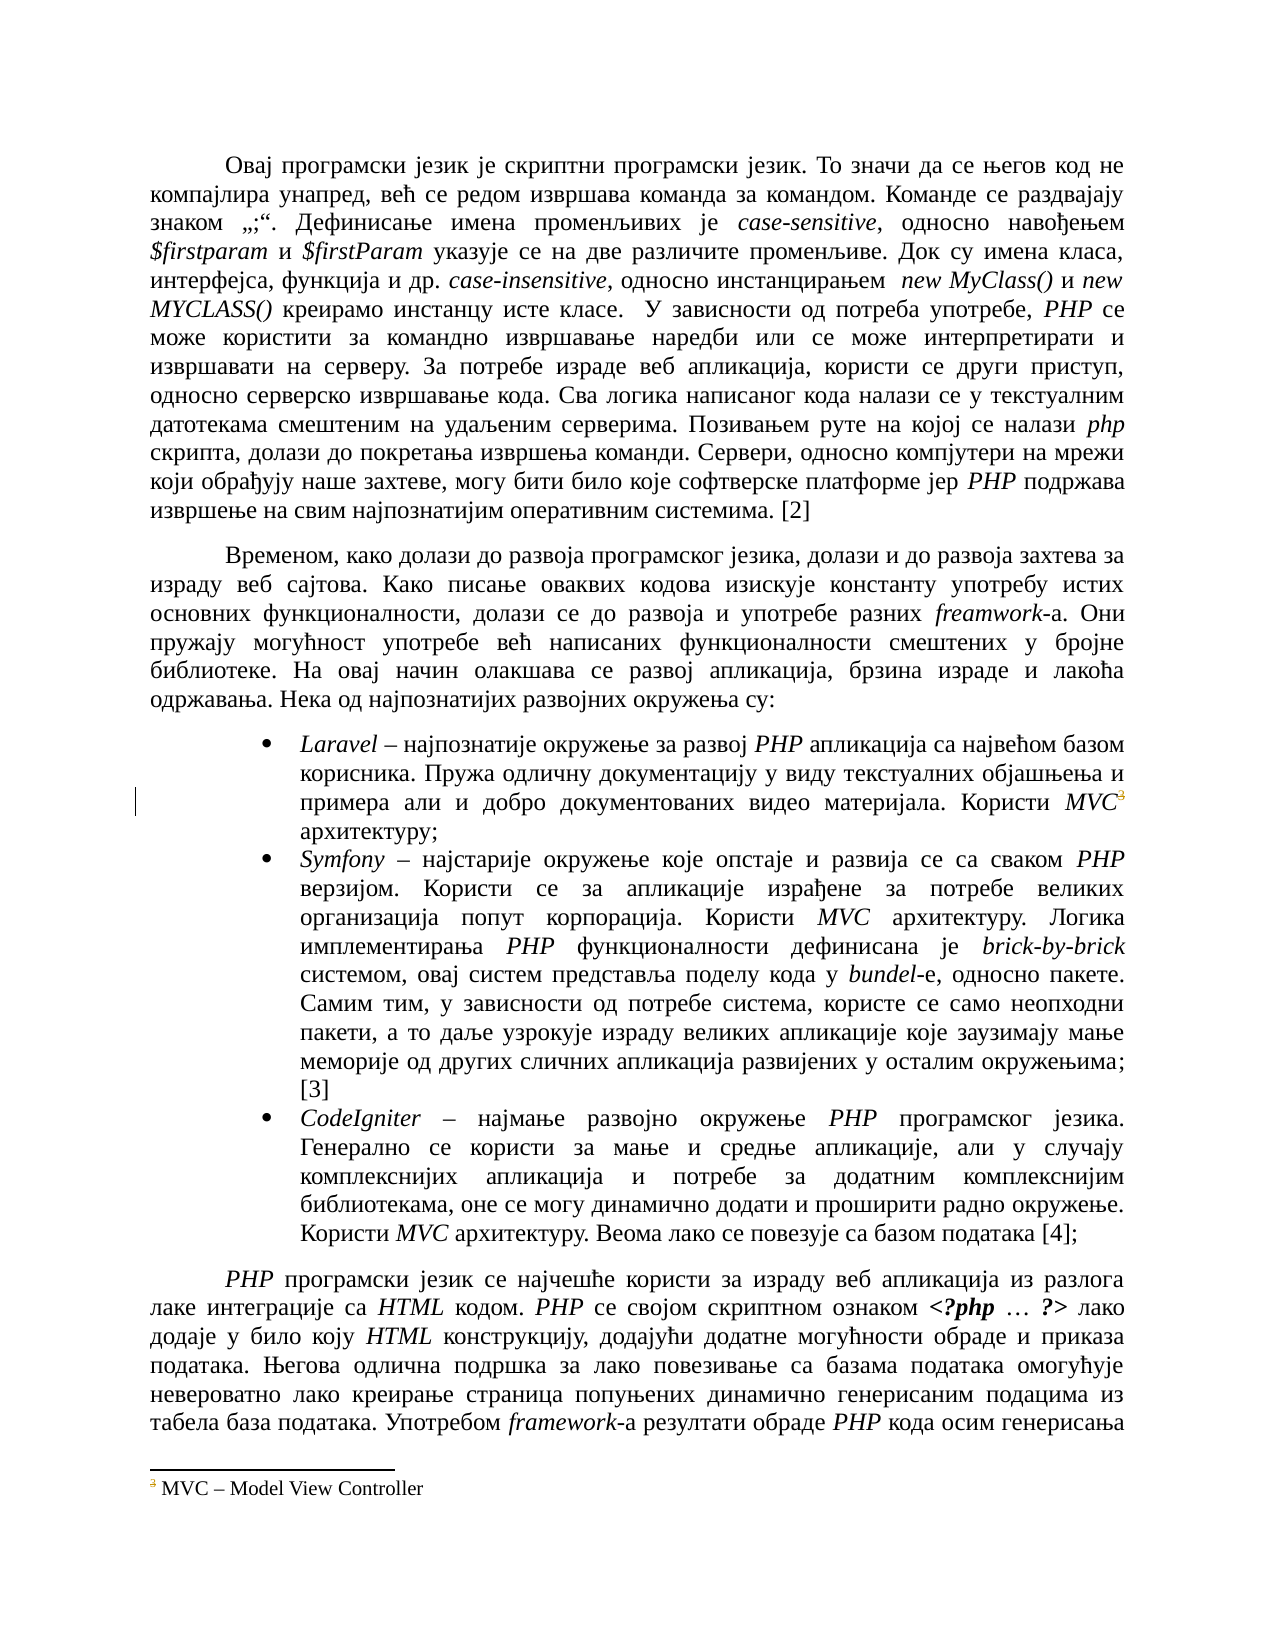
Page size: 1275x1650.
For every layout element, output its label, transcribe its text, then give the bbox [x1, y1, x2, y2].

list Laravel – најпознатије окружење за развој PHP апликација са највећом базом корисника. Пружа одличну документацију у виду текстуалних објашњења и примера али и добро документованих видео материјала. Користи MVC архитектуру; [262, 729, 1125, 844]
list Symfony – најстарије окружење које опстаје и развија се са сваком PHP верзијом. Користи се за апликације израђене за потребе великих организација попут корпорација. Користи MVC архитектуру. Логика имплементирања PHP функционалности дефинисана је brick-by-brick системом, овај систем представља поделу кода у bundel-е, односно пакете. Самим тим, у зависности од потребе система, користе се само неопходни пакети, а то даље узрокује израду великих апликације које заузимају мање меморије од других сличних апликација развијених у осталим окружењима; [262, 844, 1125, 1103]
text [150, 1264, 1125, 1436]
text Временом, како долази до развоја програмског језика, долази и до развоја захтева за израду веб сајтова. Како писање оваквих кодова изискује константу употребу истих основних функционалности, долази се до развоја и употребе разних freamwork-a. Они пружају могућност употребе већ написаних функционалности смештених у бројне библиотеке. На овај начин олакшава се развој апликација, брзина израде и лакоћа одржавања. Нека од најпознатијих развојних окружења су: [150, 540, 1125, 713]
list CodeIgniter – најмање развојно окружење PHP програмског језика. Генерално се користи за мање и средње апликације, али у случају комплекснијих апликација и потребе за додатним комплекснијим библиотекама, оне се могу динамично додати и проширити радно окружење. Користи MVC архитектуру. Веома лако се повезује са базом података ; [262, 1103, 1125, 1247]
text Овај програмски језик је скриптни програмски језик. То значи да се његов код не компајлира унапред, већ се редом извршава команда за командом. Команде се раздвајају знаком „;“. Дефинисање имена променљивих је case-sensitive, односно навођењем $firstparam и $firstParam указује се на две различите променљиве. Док су имена класа, интерфејса, функција и др. case-insensitive, односно инстанцирањем new MyClass() и new MYCLASS() креирамо инстанцу исте класе. У зависности од потреба употребе, PHP се може користити за командно извршавање наредби или се може интерпретирати и извршавати на серверу. За потребе израде веб апликација, користи се други приступ, односно серверско извршавање кода. Сва логика написаног кода налази се у текстуалним датотекама смештеним на удаљеним серверима. Позивањем руте на којој се налази php скрипта, долази до покретања извршења команди. Сервери, односно компјутери на мрежи који обрађују наше захтеве, могу бити било које софтверске платформе јер PHP подржава извршење на свим најпознатијим оперативним системима. [150, 150, 1125, 524]
